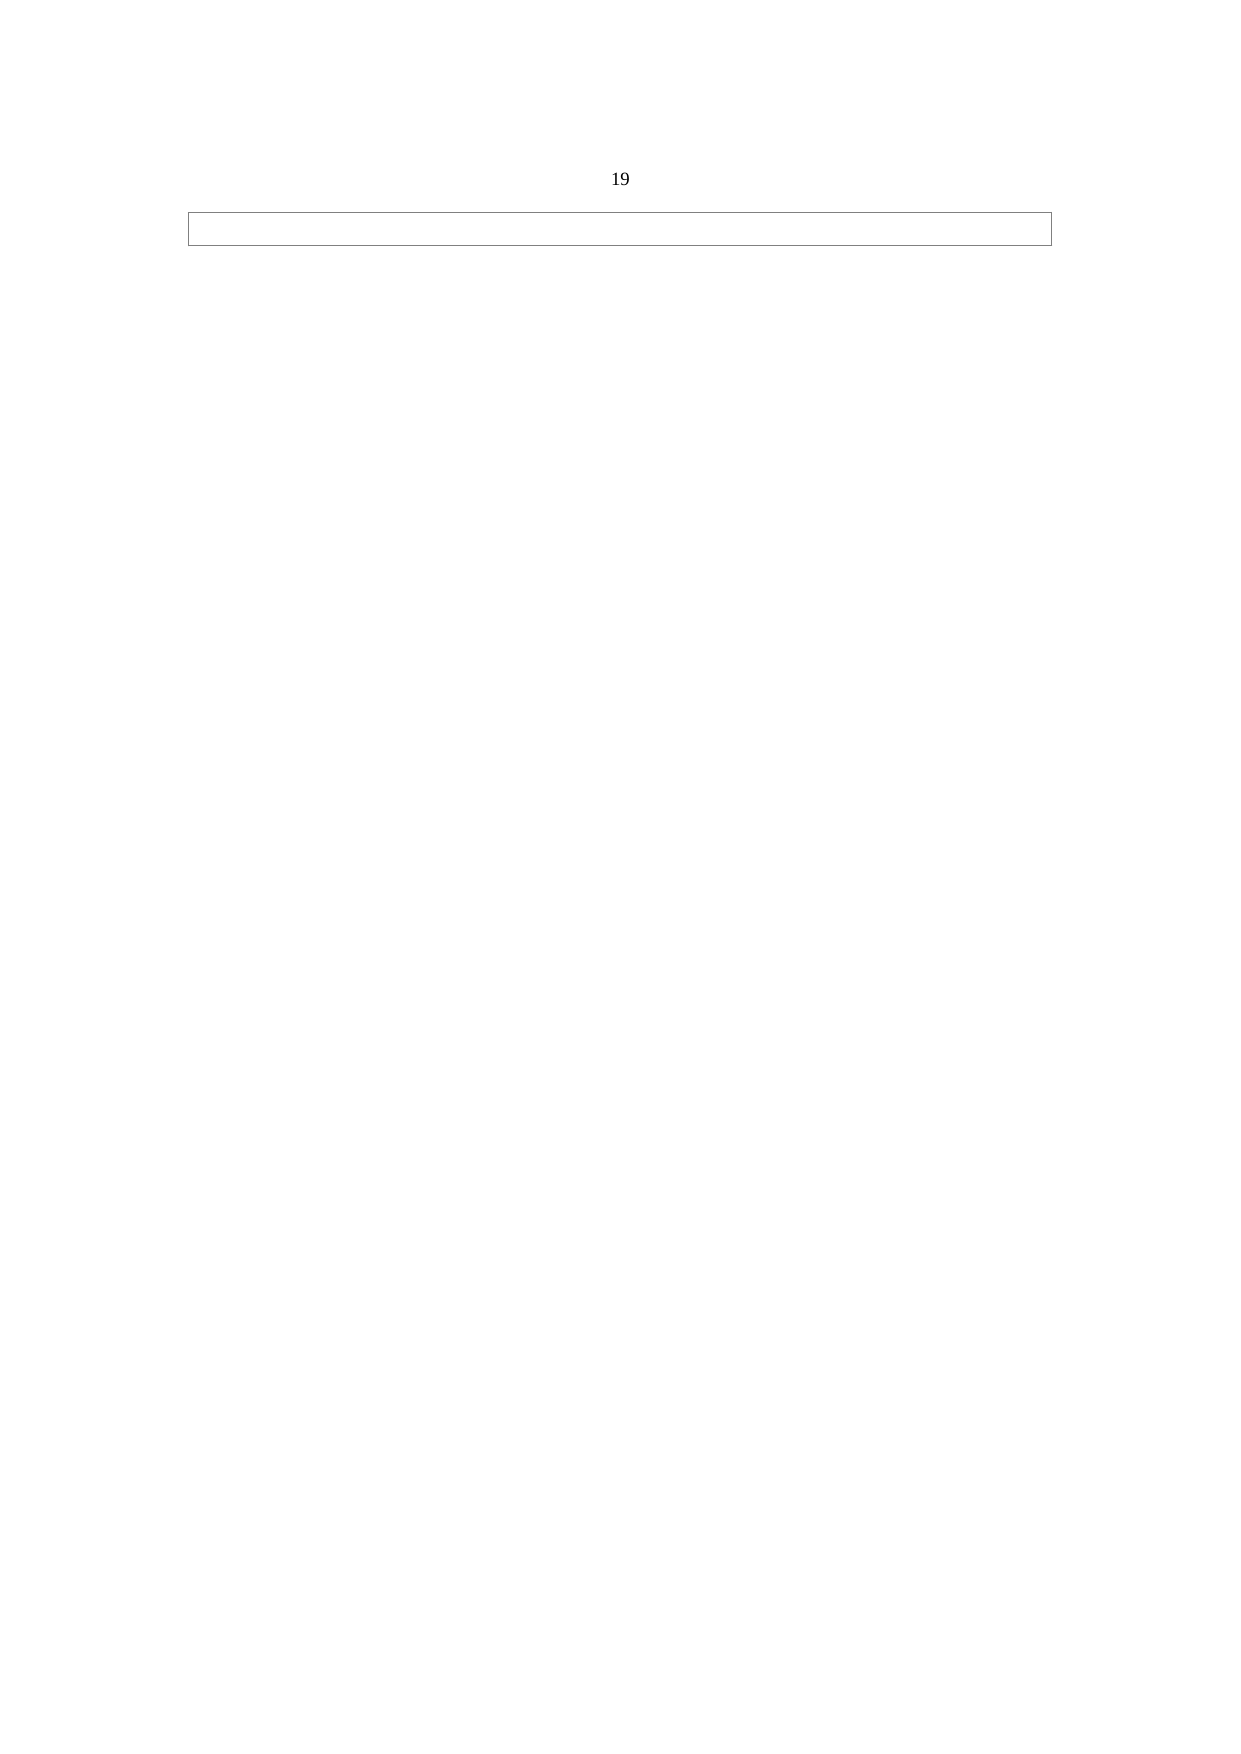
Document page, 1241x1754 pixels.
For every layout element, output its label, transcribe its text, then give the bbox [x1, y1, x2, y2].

text 19 [187, 162, 1053, 194]
